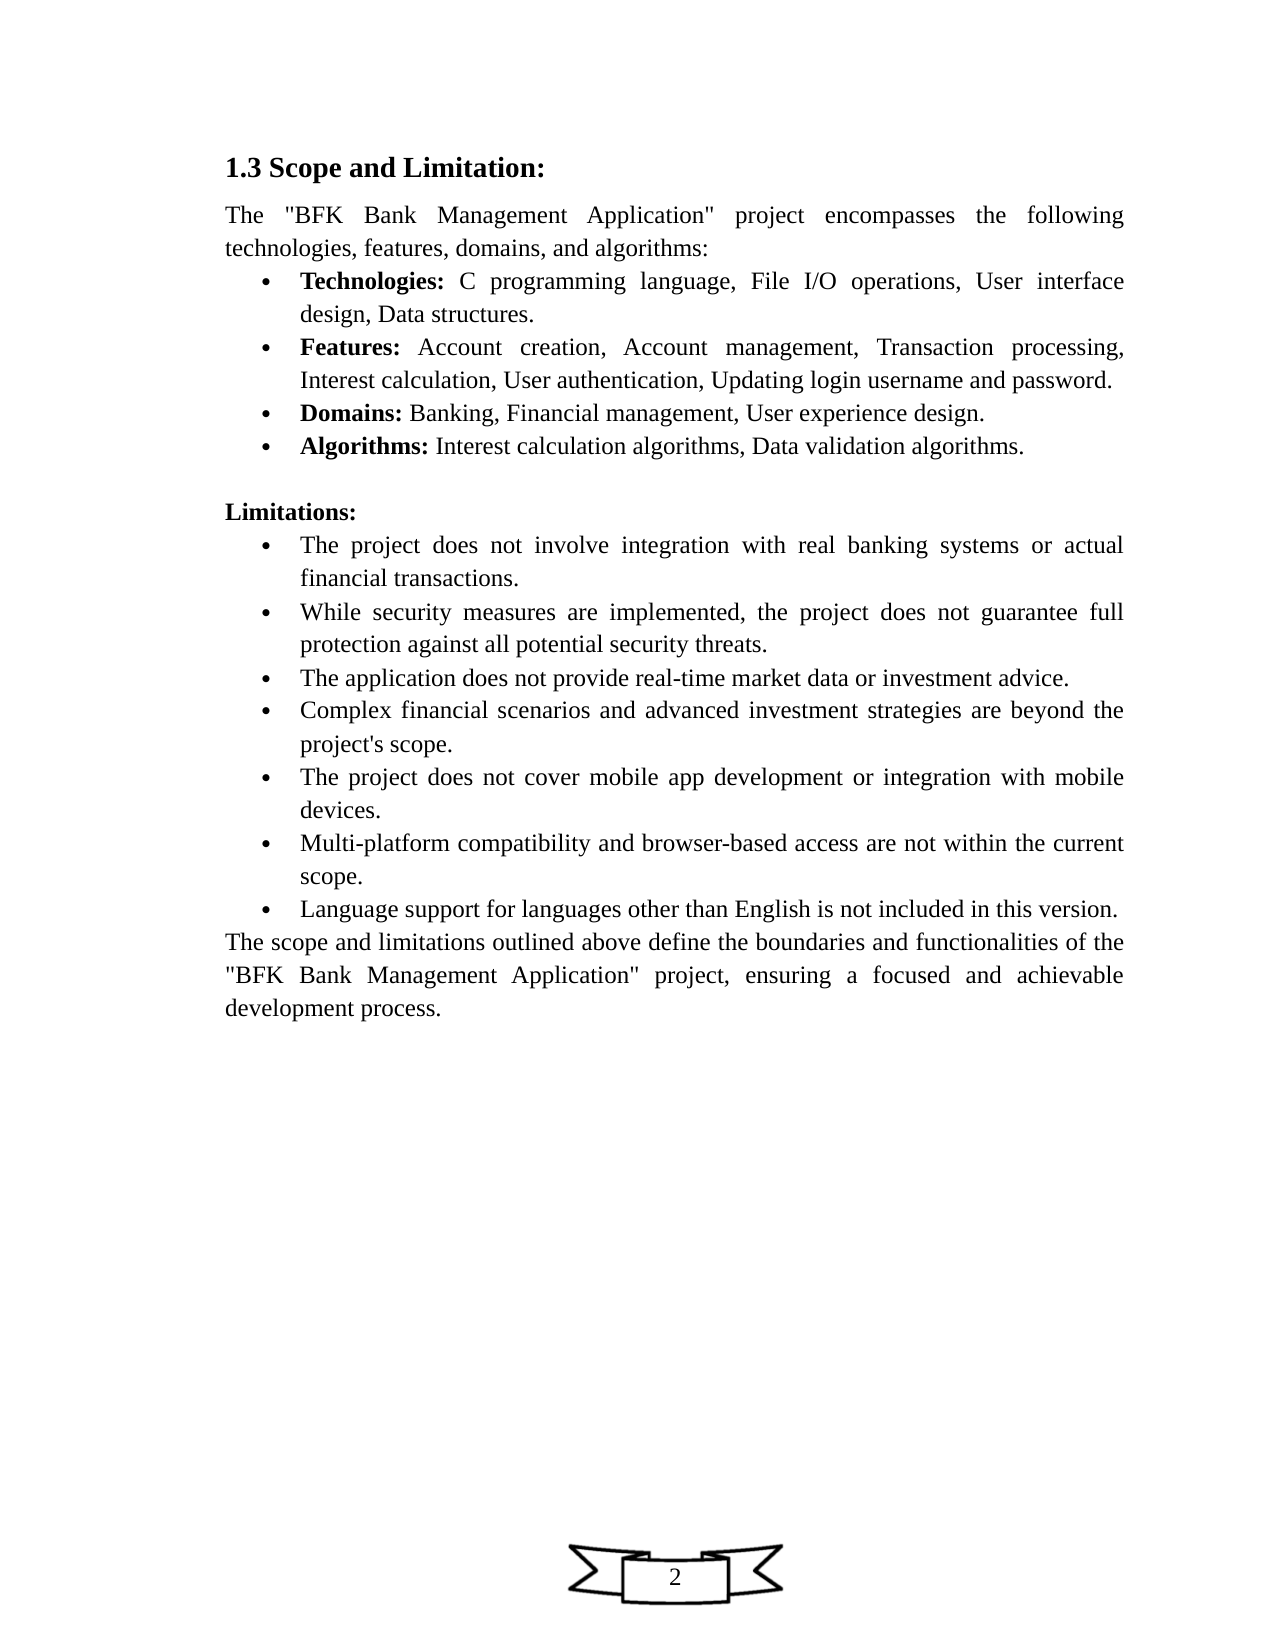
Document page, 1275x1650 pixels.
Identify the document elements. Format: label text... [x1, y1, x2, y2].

list The project does not involve integration with real banking systems or actual financial transactions. [262, 531, 1125, 592]
text The scope and limitations outlined above define the boundaries and functionalities of the "BFK Bank Management Application" project, ensuring a focused and achievable development process. [225, 927, 1125, 1022]
list Domains: Banking, Financial management, User experience design. [262, 398, 1125, 427]
list While security measures are implemented, the project does not guarantee full protection against all potential security threats. [262, 597, 1125, 658]
list Multi-platform compatibility and browser-based access are not within the current scope. [262, 828, 1125, 889]
list Features: Account creation, Account management, Transaction processing, Interest calculation, User authentication, Updating login username and password. [262, 332, 1125, 394]
list The project does not cover mobile app development or integration with mobile devices. [262, 762, 1125, 823]
subtitle 1.3 Scope and Limitation: [225, 150, 1125, 183]
list Complex financial scenarios and advanced investment strategies are beyond the project's scope. [262, 696, 1125, 757]
list Technologies: C programming language, File I/O operations, User interface design, Data structures. [262, 266, 1125, 328]
list The application does not provide real-time market data or investment advice. [262, 663, 1125, 691]
list Language support for languages other than English is not included in this version. [262, 894, 1125, 922]
list Algorithms: Interest calculation algorithms, Data validation algorithms. [262, 431, 1125, 460]
text The "BFK Bank Management Application" project encompasses the following technologies, features, domains, and algorithms: [225, 200, 1125, 262]
text Limitations: [225, 497, 1125, 526]
